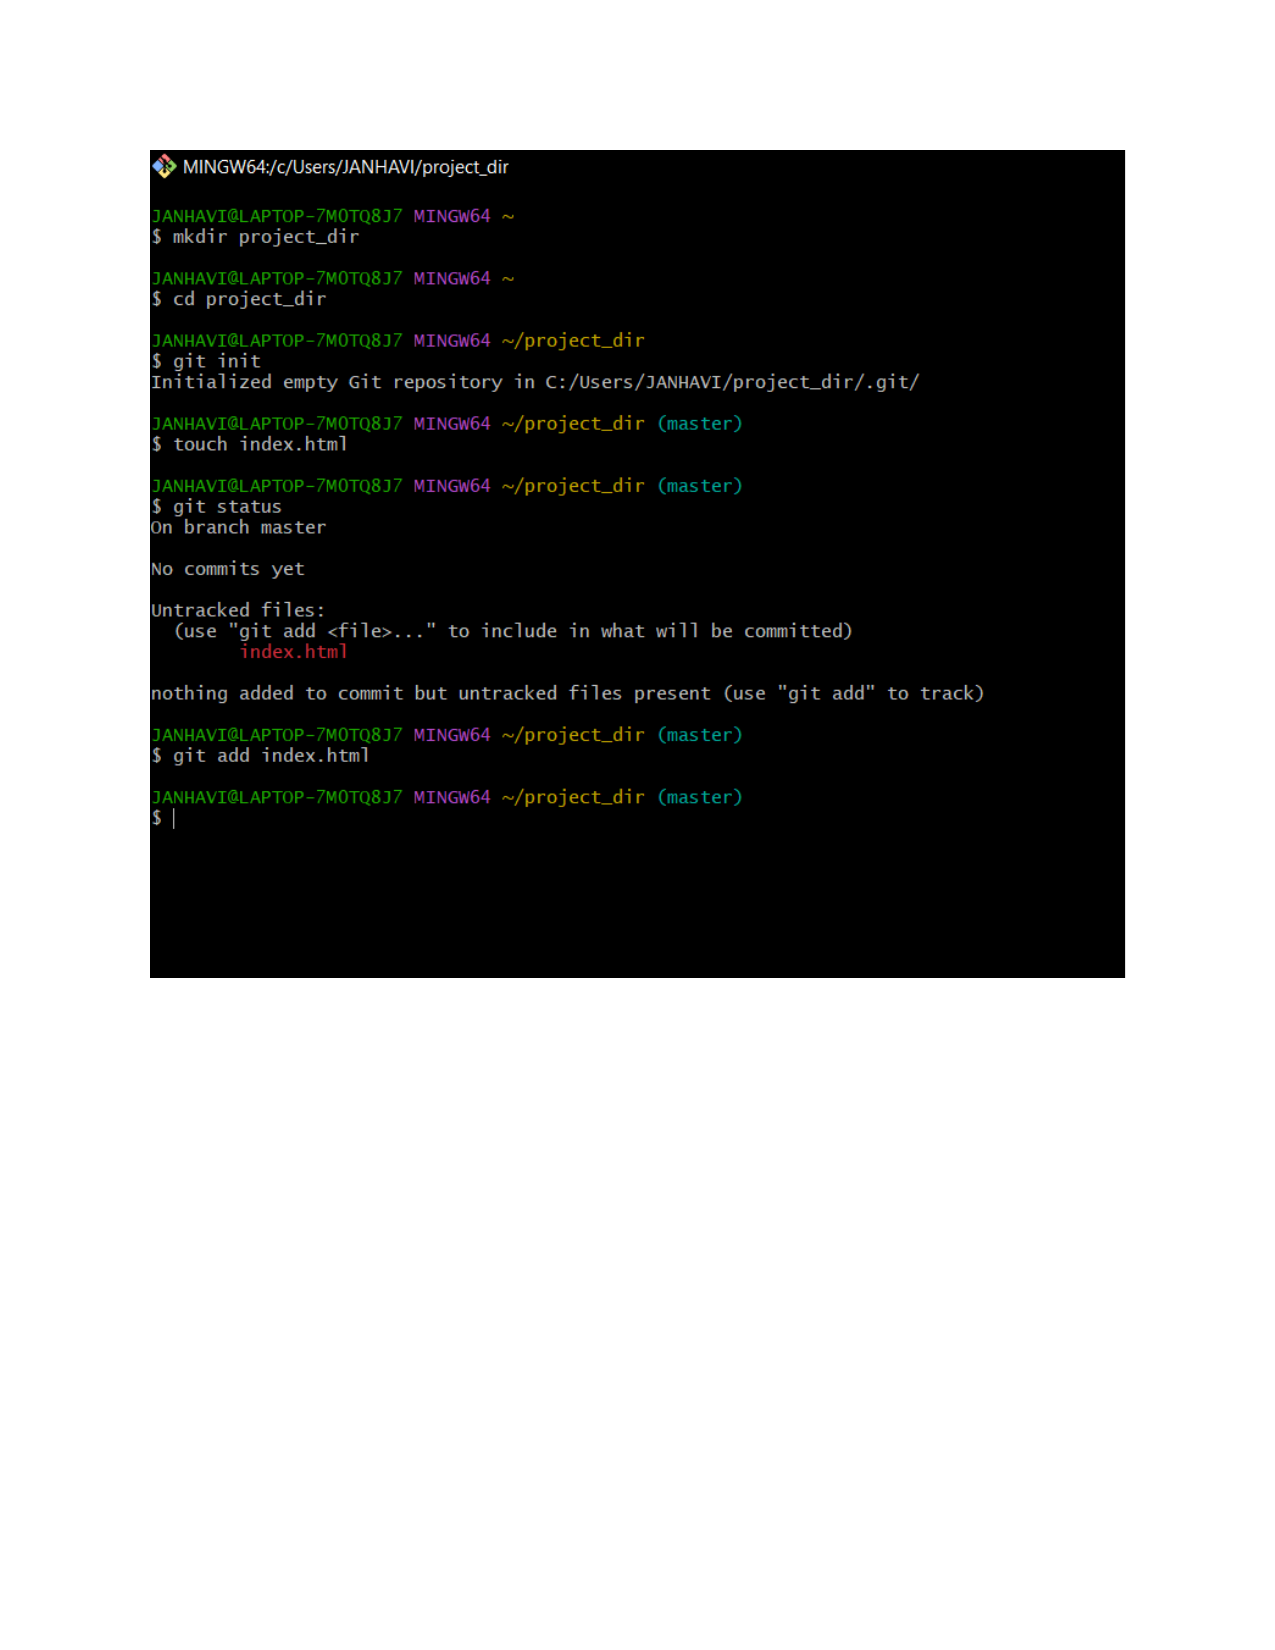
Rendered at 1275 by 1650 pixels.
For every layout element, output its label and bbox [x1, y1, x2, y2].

picture [150, 150, 1125, 978]
